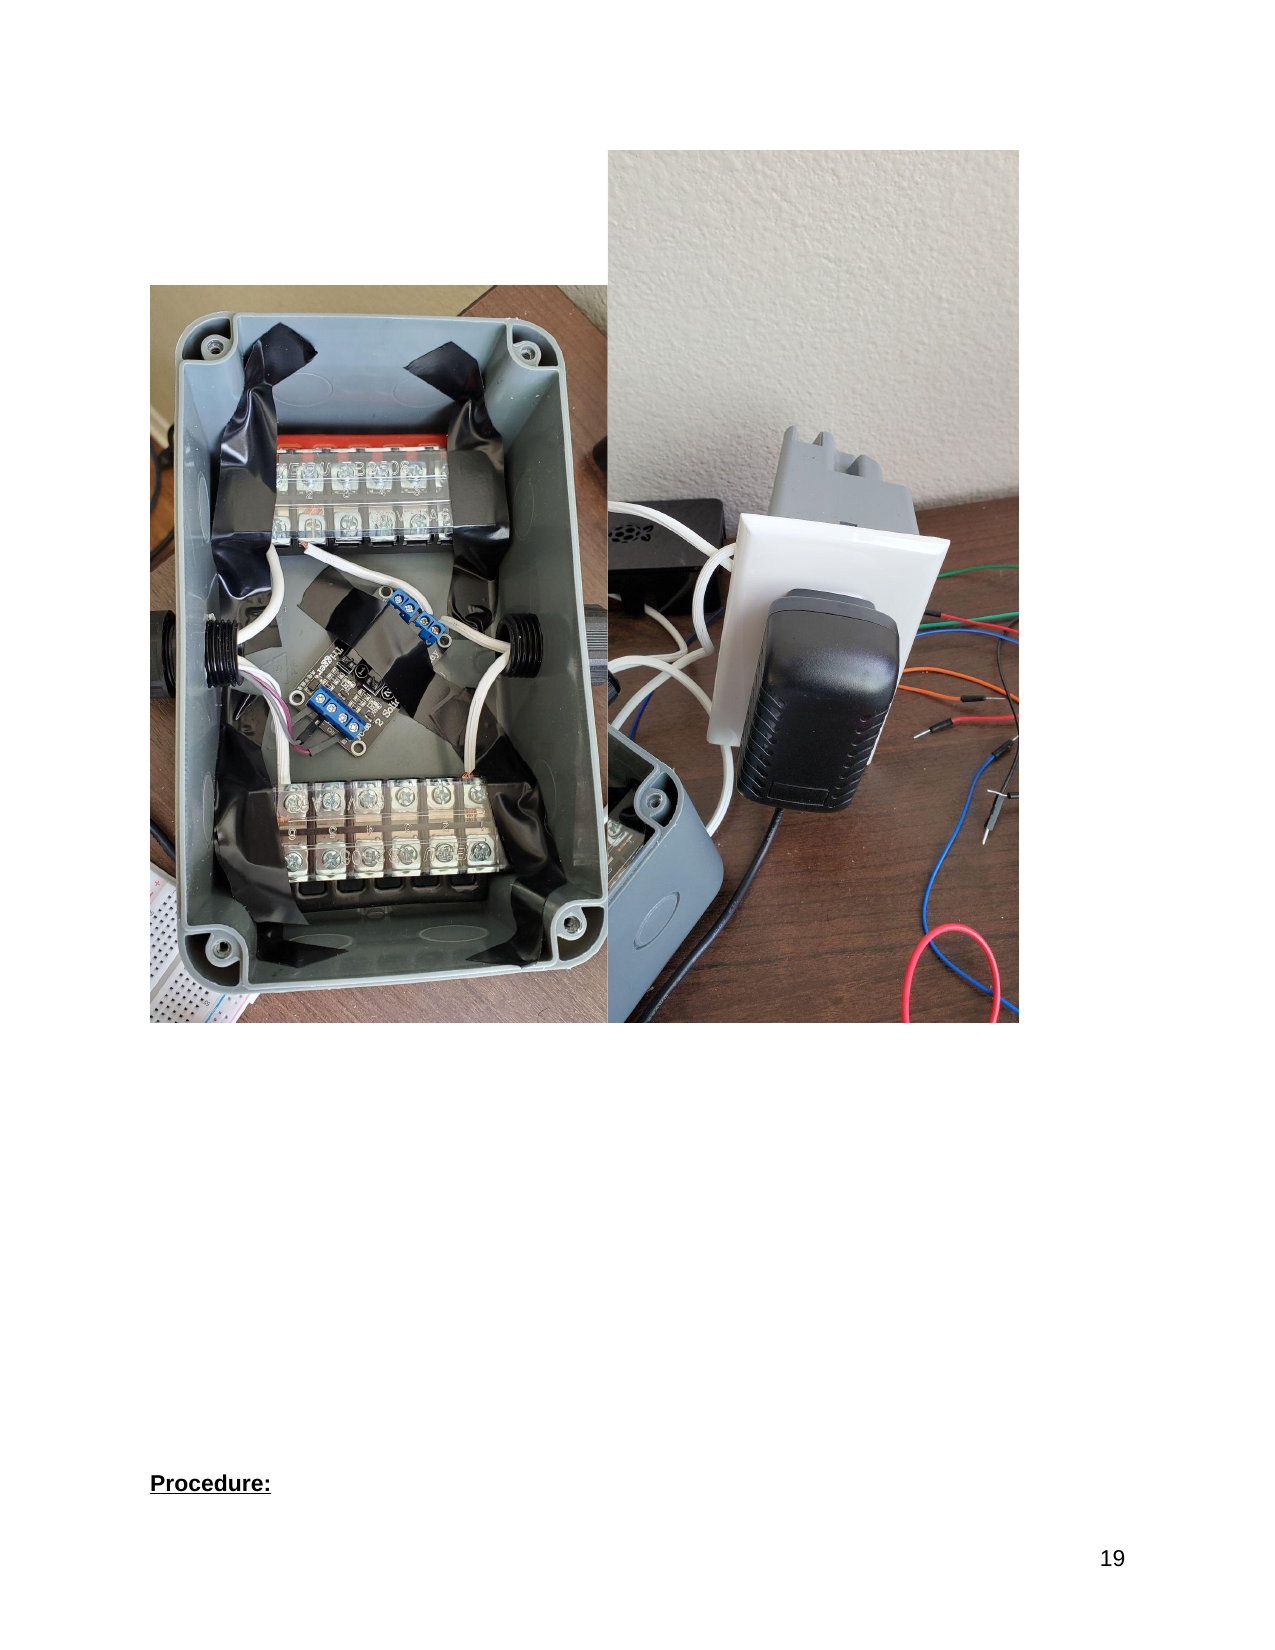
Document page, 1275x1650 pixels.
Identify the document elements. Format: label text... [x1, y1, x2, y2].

picture [150, 150, 1019, 1023]
text Procedure: [150, 1470, 1125, 1497]
